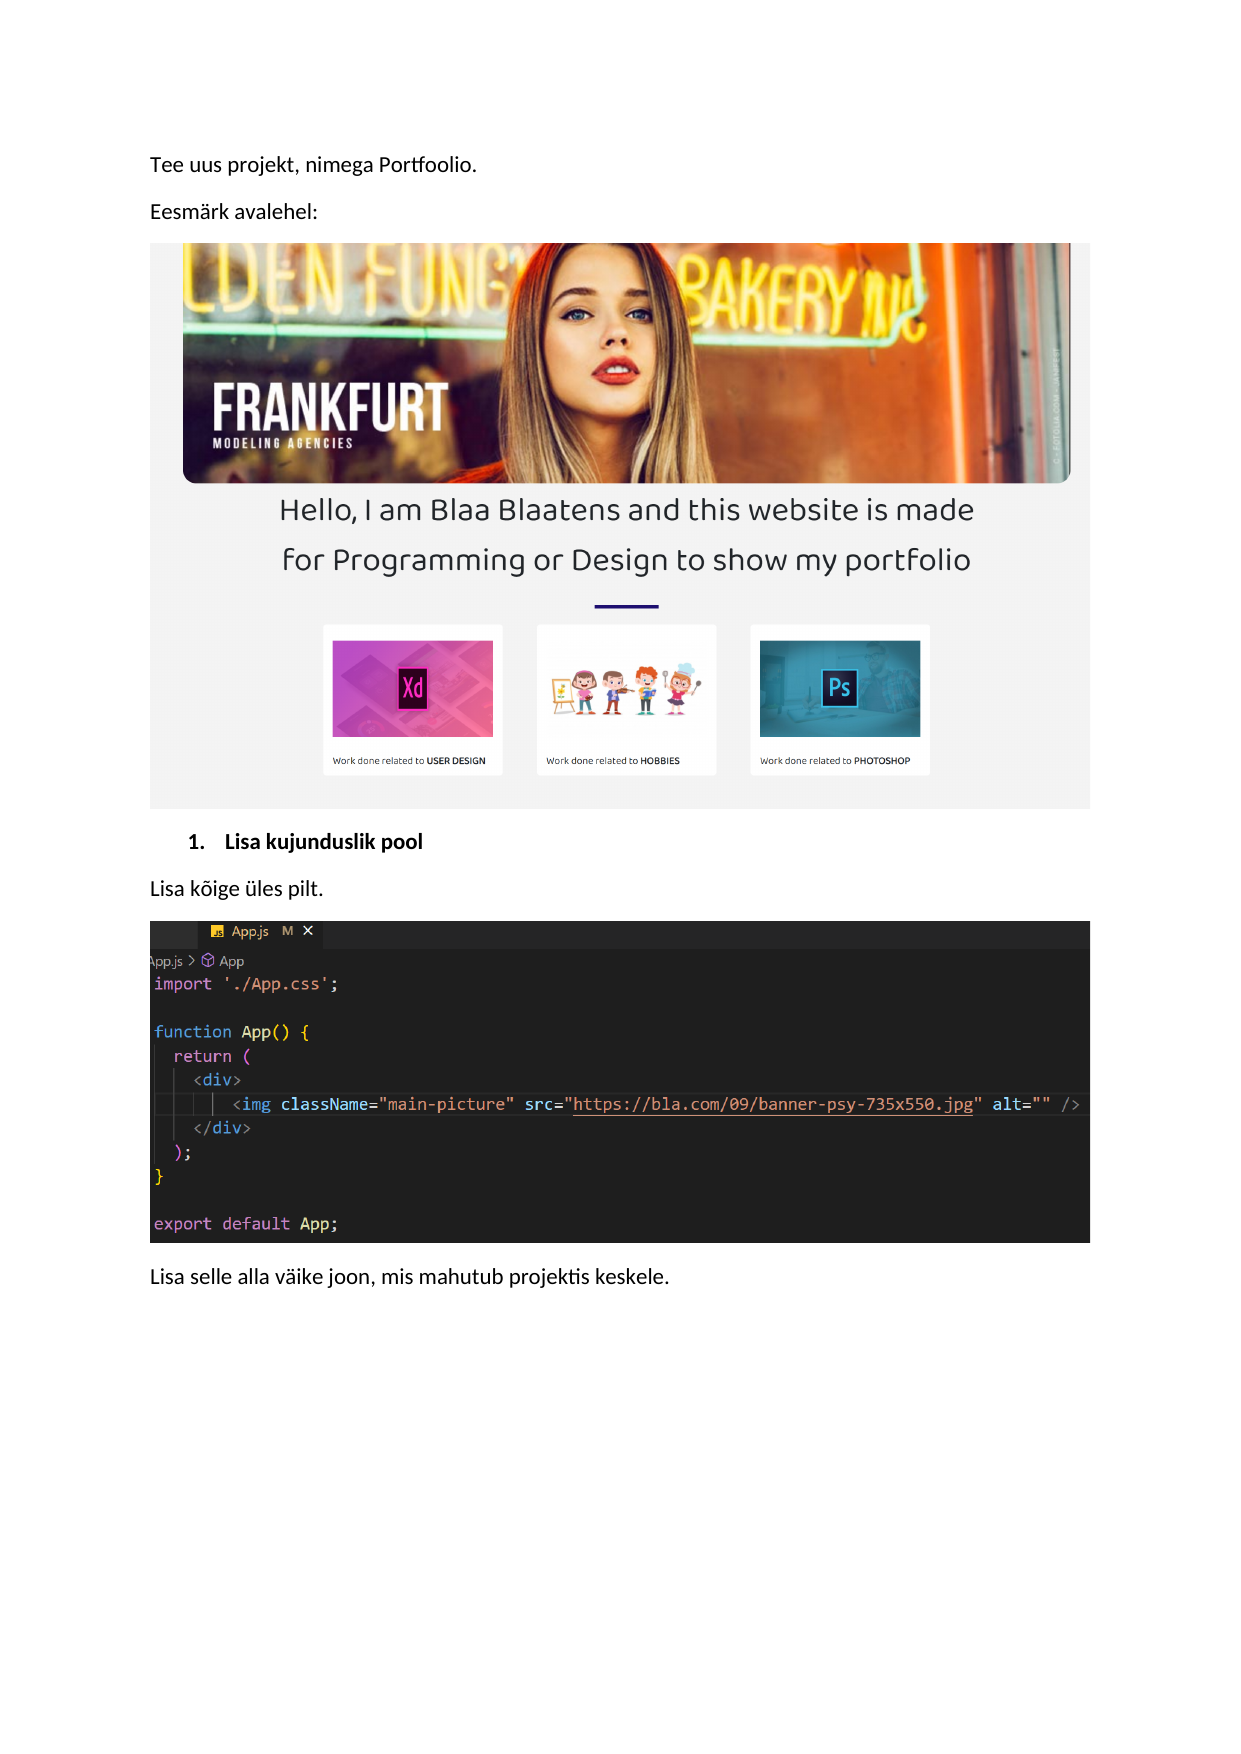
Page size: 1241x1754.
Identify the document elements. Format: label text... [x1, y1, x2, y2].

picture [150, 243, 1091, 809]
text Lisa kõige üles pilt. [150, 874, 1090, 902]
list Lisa kujunduslik pool [187, 827, 1090, 856]
picture [150, 921, 1091, 1243]
text Eesmärk avalehel: [150, 197, 1090, 225]
text Tee uus projekt, nimega Portfoolio. [150, 150, 1090, 178]
text Lisa selle alla väike joon, mis mahutub projektis keskele. [150, 1262, 1090, 1290]
